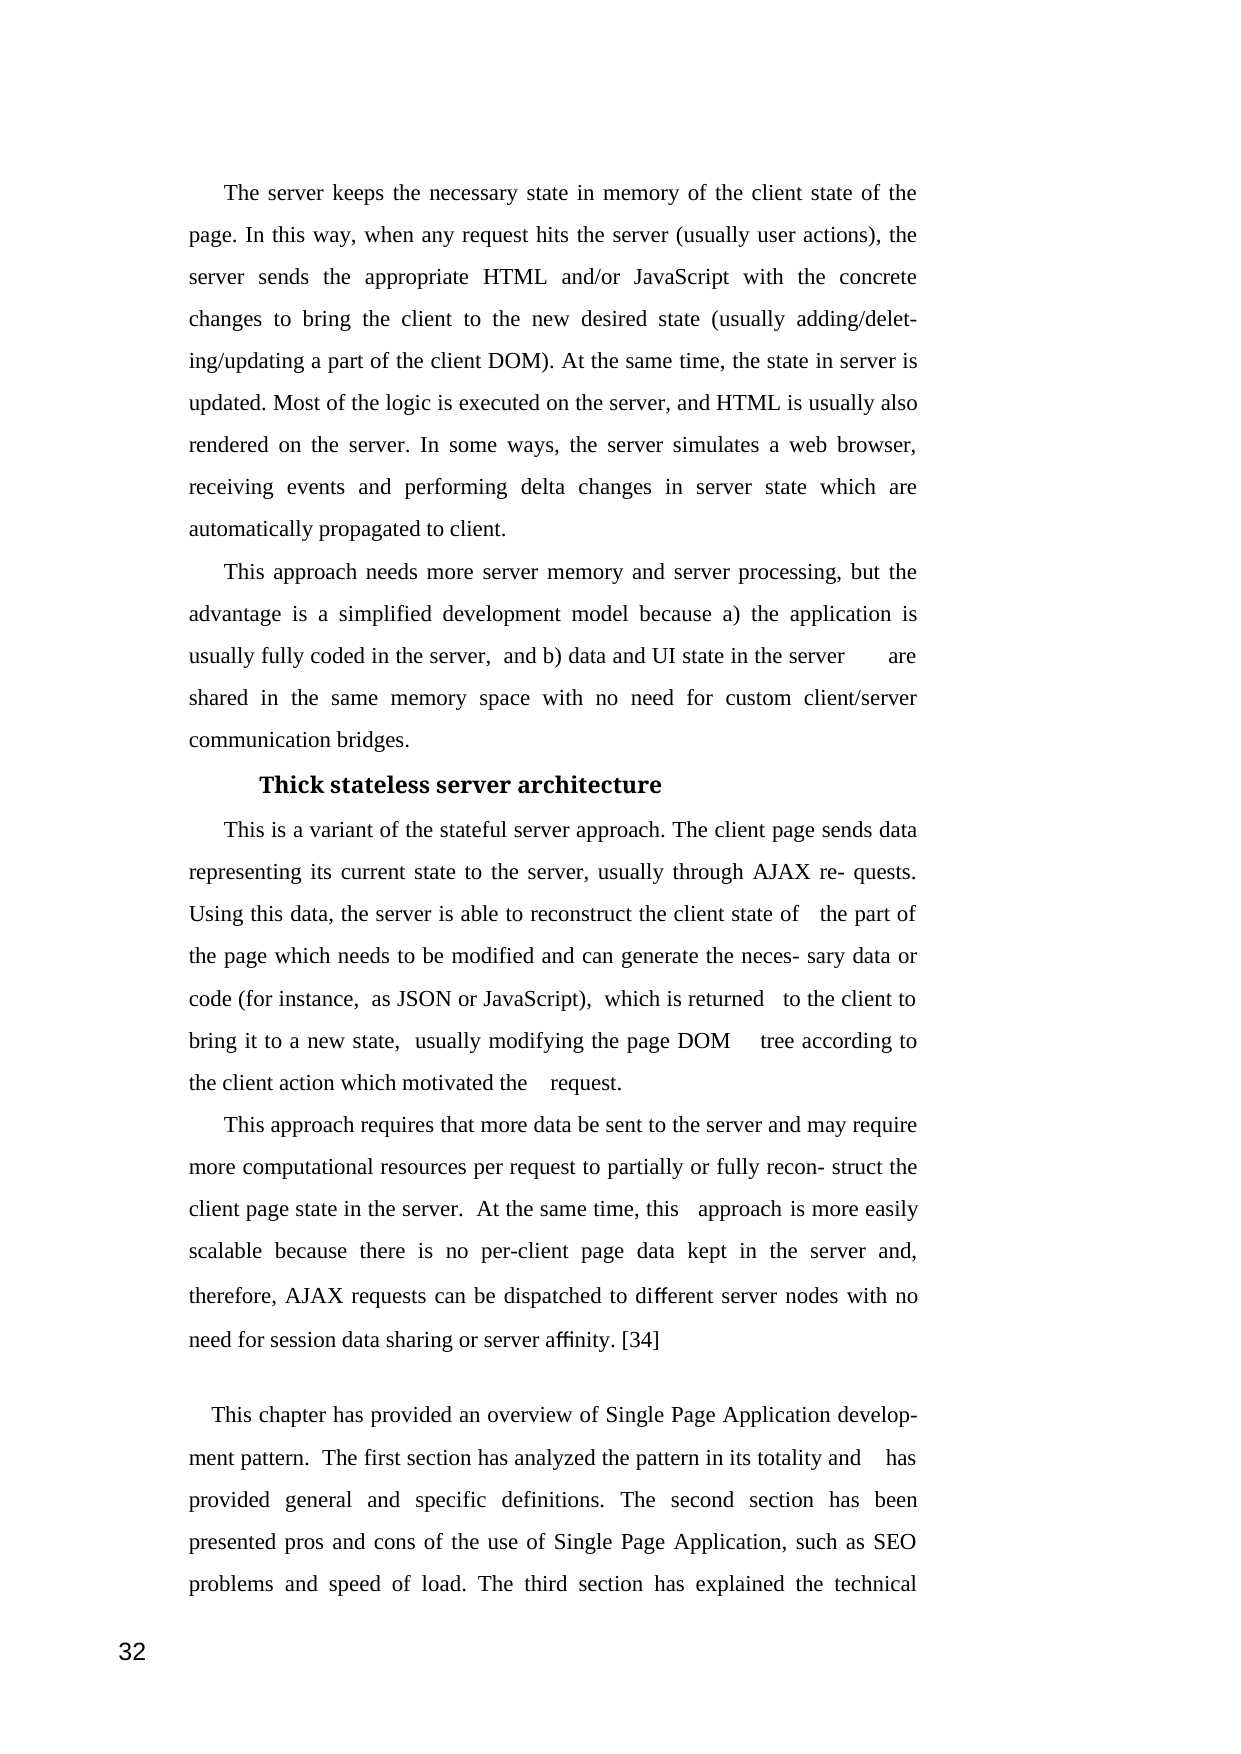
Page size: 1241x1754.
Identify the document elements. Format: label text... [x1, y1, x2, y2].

subtitle Thick stateless server architecture [224, 769, 844, 800]
text This is a variant of the stateful server approach. The client page sends data representing its current state to the server, usually through AJAX re- quests. Using this data, the server is able to reconstruct the client state of the part of the page which needs to be modified and can generate the neces- sary data or code (for instance, as JSON or JavaScript), which is returned to the client to bring it to a new state, usually modifying the page DOM tree according to the client action which motivated the request. [188, 816, 919, 1095]
text The server keeps the necessary state in memory of the client state of the page. In this way, when any request hits the server (usually user actions), the server sends the appropriate HTML and/or JavaScript with the concrete changes to bring the client to the new desired state (usually adding/delet- ing/updating a part of the client DOM). At the same time, the state in server is updated. Most of the logic is executed on the server, and HTML is usually also rendered on the server. In some ways, the server simulates a web browser, receiving events and performing delta changes in server state which are automatically propagated to client. [188, 178, 919, 542]
text This approach needs more server memory and server processing, but the advantage is a simplified development model because a) the application is usually fully coded in the server, and b) data and UI state in the server are shared in the same memory space with no need for custom client/server communication bridges. [188, 558, 919, 752]
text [188, 1402, 919, 1596]
text This approach requires that more data be sent to the server and may require more computational resources per request to partially or fully recon- struct the client page state in the server. At the same time, this approach is more easily scalable because there is no per-client page data kept in the server and, therefore, AJAX requests can be dispatched to diﬀerent server nodes with no need for session data sharing or server aﬃnity. [34] [188, 1111, 919, 1353]
